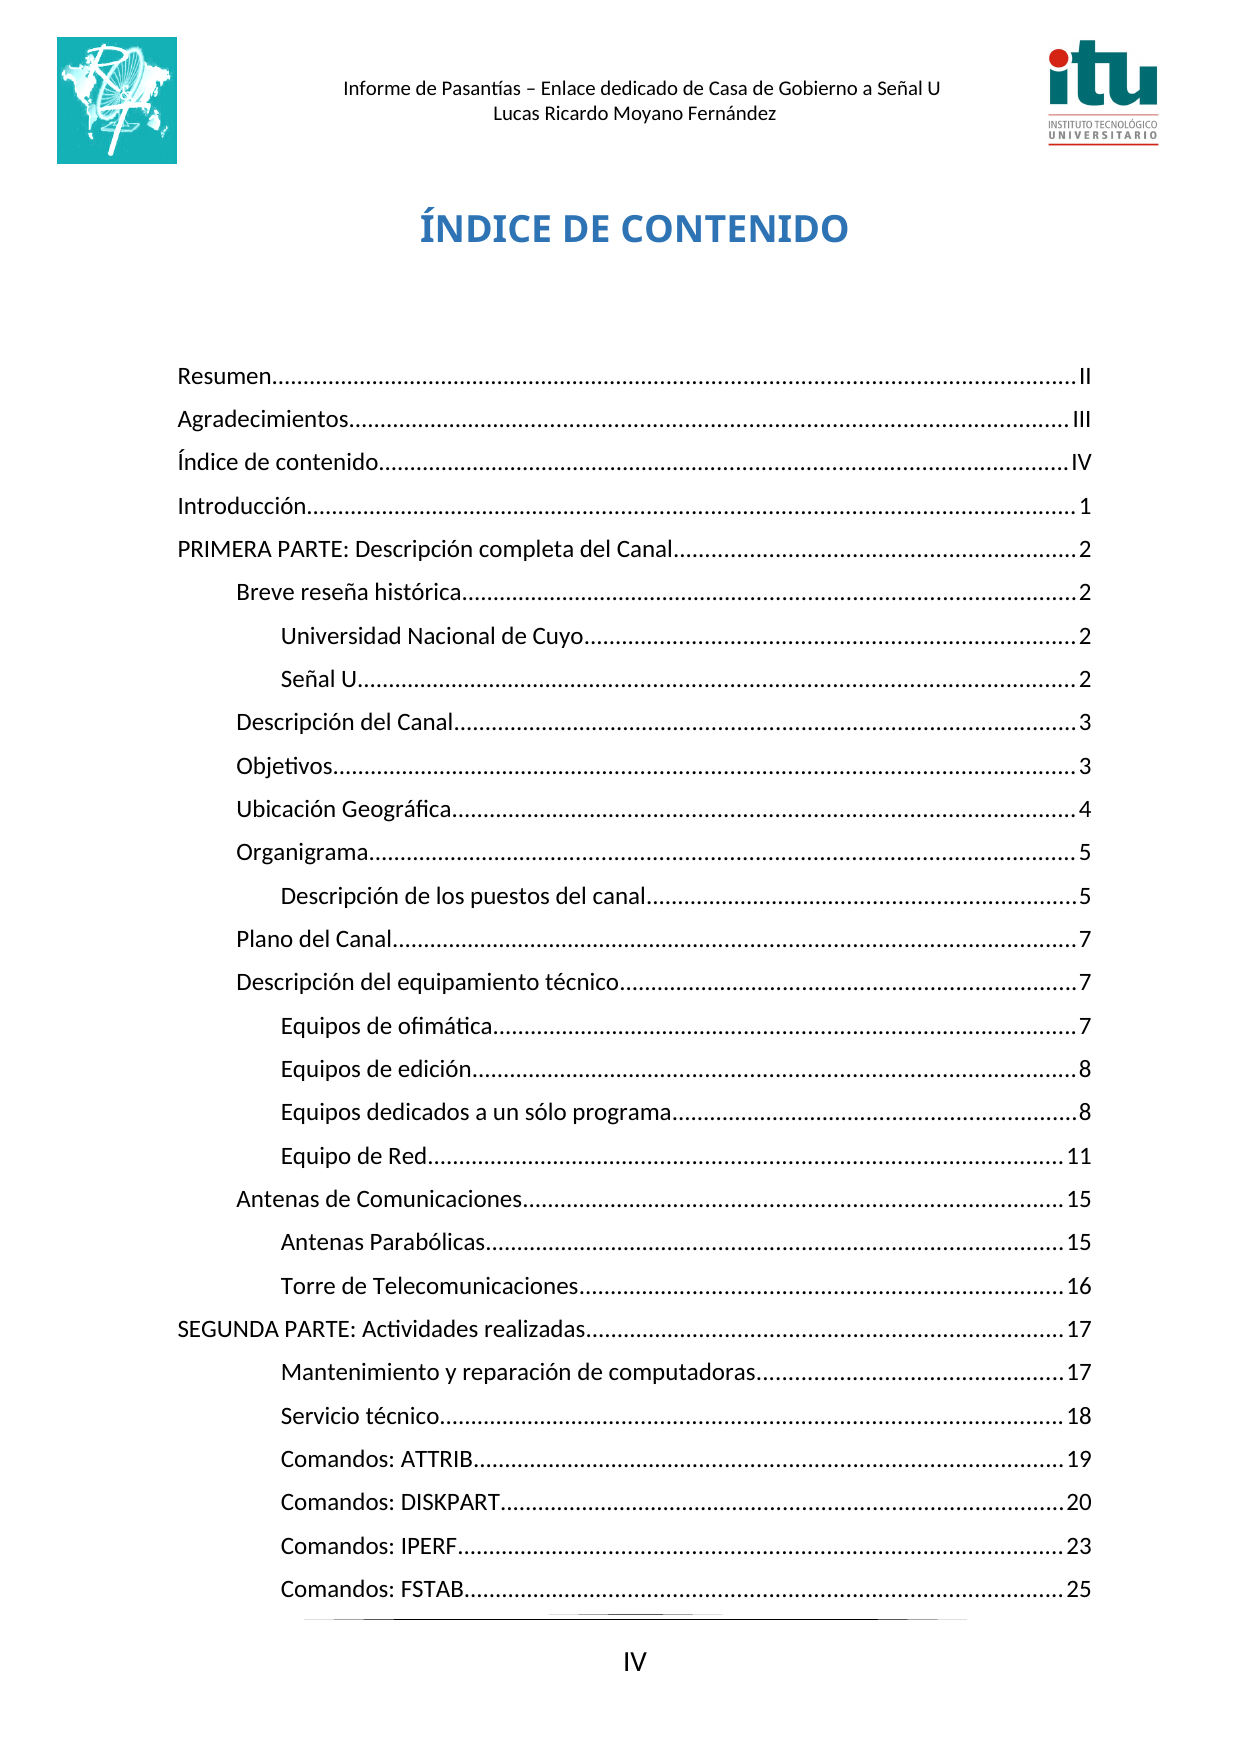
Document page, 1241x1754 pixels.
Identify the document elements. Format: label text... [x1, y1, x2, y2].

picture [57, 37, 177, 164]
subtitle Índice de contenido [177, 202, 1092, 253]
picture [1045, 37, 1161, 148]
